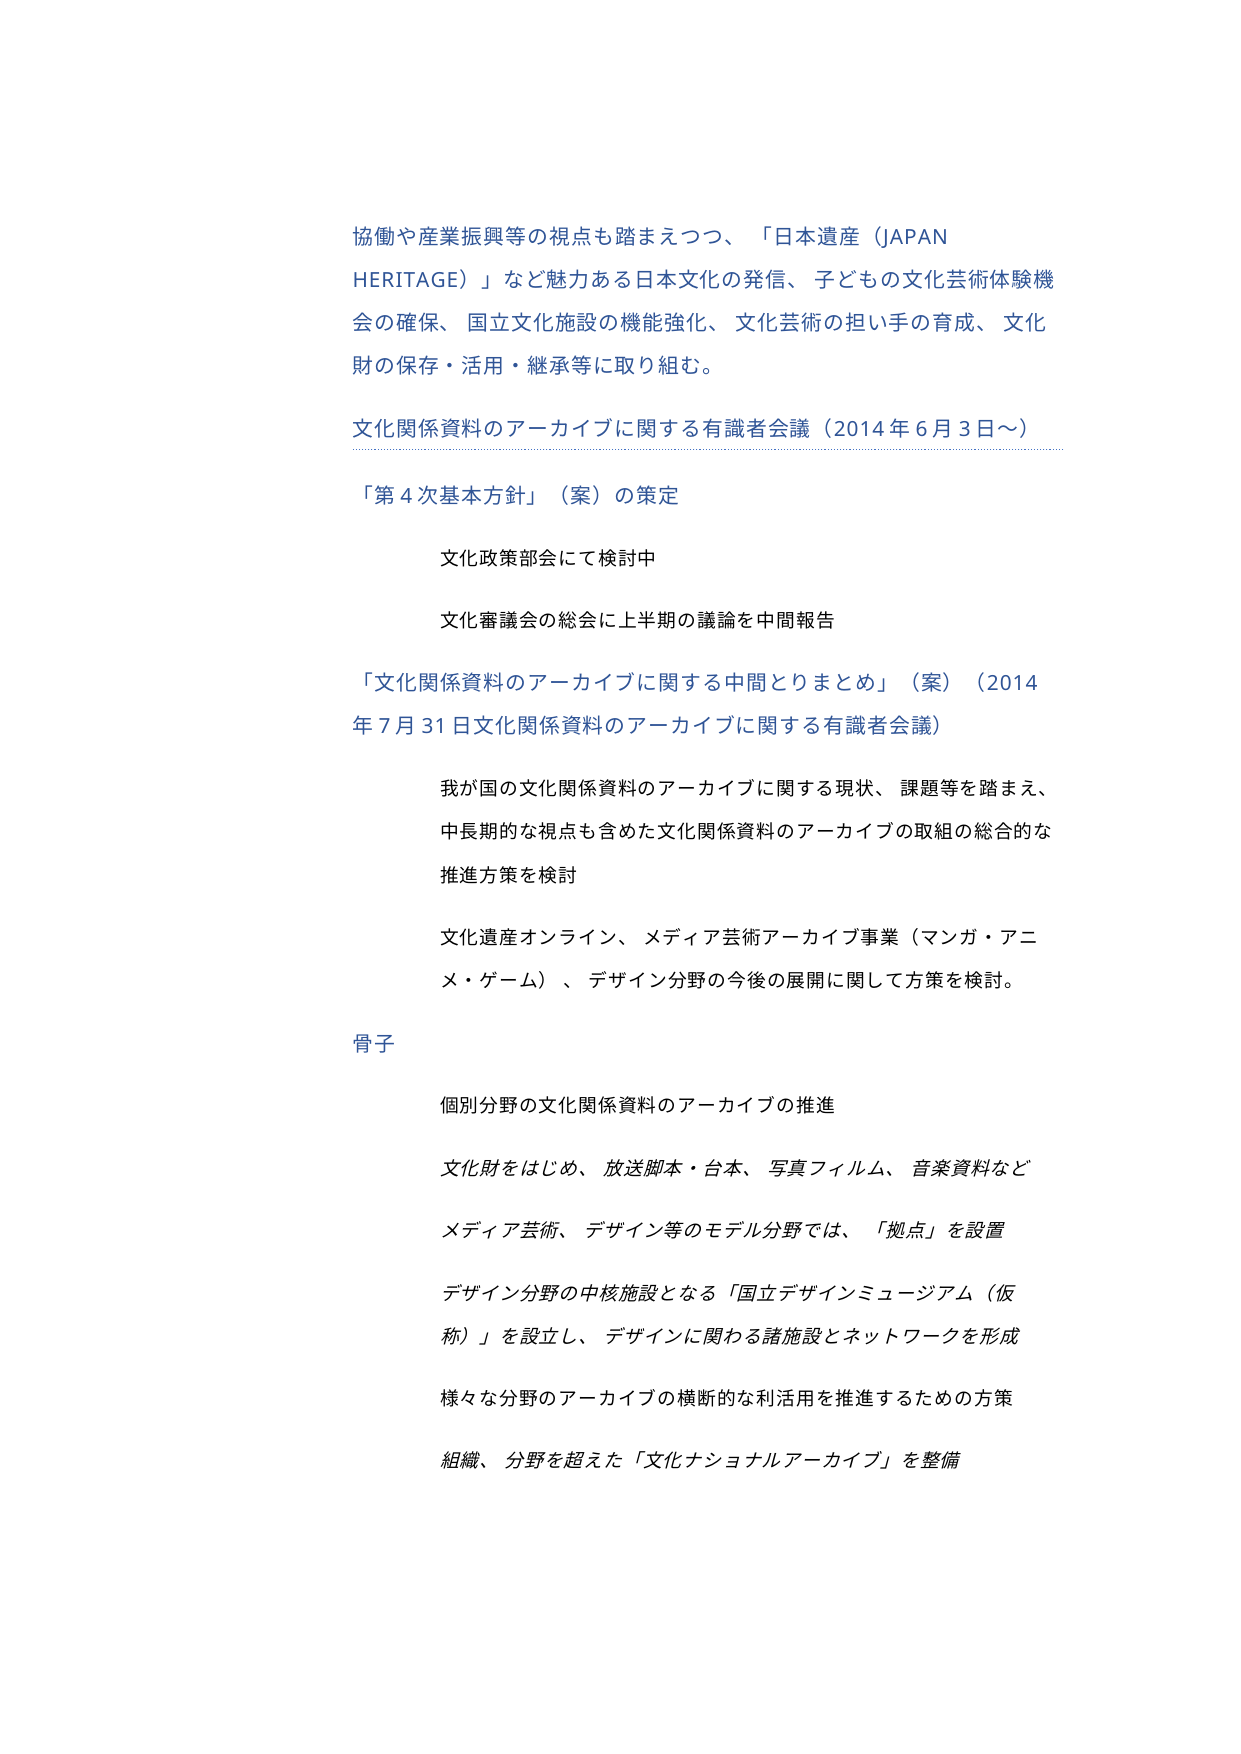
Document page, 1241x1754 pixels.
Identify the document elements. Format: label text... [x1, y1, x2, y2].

text 個別分野の文化関係資料のアーカイブの推進 [440, 1086, 1063, 1123]
text 文化財をはじめ、 放送脚本・台本、 写真フィルム、 音楽資料など [440, 1148, 1063, 1186]
text 文化遺産オンライン、 メディア芸術アーカイブ事業（マンガ・アニメ・ゲーム） 、 デザイン分野の今後の展開に関して方策を検討。 [440, 918, 1063, 998]
text 文化政策部会にて検討中 [440, 538, 1063, 576]
text 様々な分野のアーカイブの横断的な利活用を推進するための方策 [440, 1379, 1063, 1416]
text デザイン分野の中核施設となる「国立デザインミュージアム（仮称）」を設立し、 デザインに関わる諸施設とネットワークを形成 [440, 1273, 1063, 1354]
text 組織、 分野を超えた「文化ナショナルアーカイブ」を整備 [440, 1441, 1063, 1478]
text メディア芸術、 デザイン等のモデル分野では、 「拠点」を設置 [440, 1211, 1063, 1248]
text 文化関係資料のアーカイブに関する有識者会議（2014年6月3日～） [352, 409, 1063, 450]
text 「文化関係資料のアーカイブに関する中間とりまとめ」（案）（2014年7月31日文化関係資料のアーカイブに関する有識者会議） [352, 663, 1063, 744]
text 文化審議会の総会に上半期の議論を中間報告 [440, 601, 1063, 638]
text 骨子 [352, 1023, 1063, 1061]
text 「第4次基本方針」（案）の策定 [352, 475, 1063, 513]
text 我が国の文化関係資料のアーカイブに関する現状、 課題等を踏まえ、 中長期的な視点も含めた文化関係資料のアーカイブの取組の総合的な推進方策を検討 [440, 769, 1063, 893]
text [352, 217, 1063, 384]
